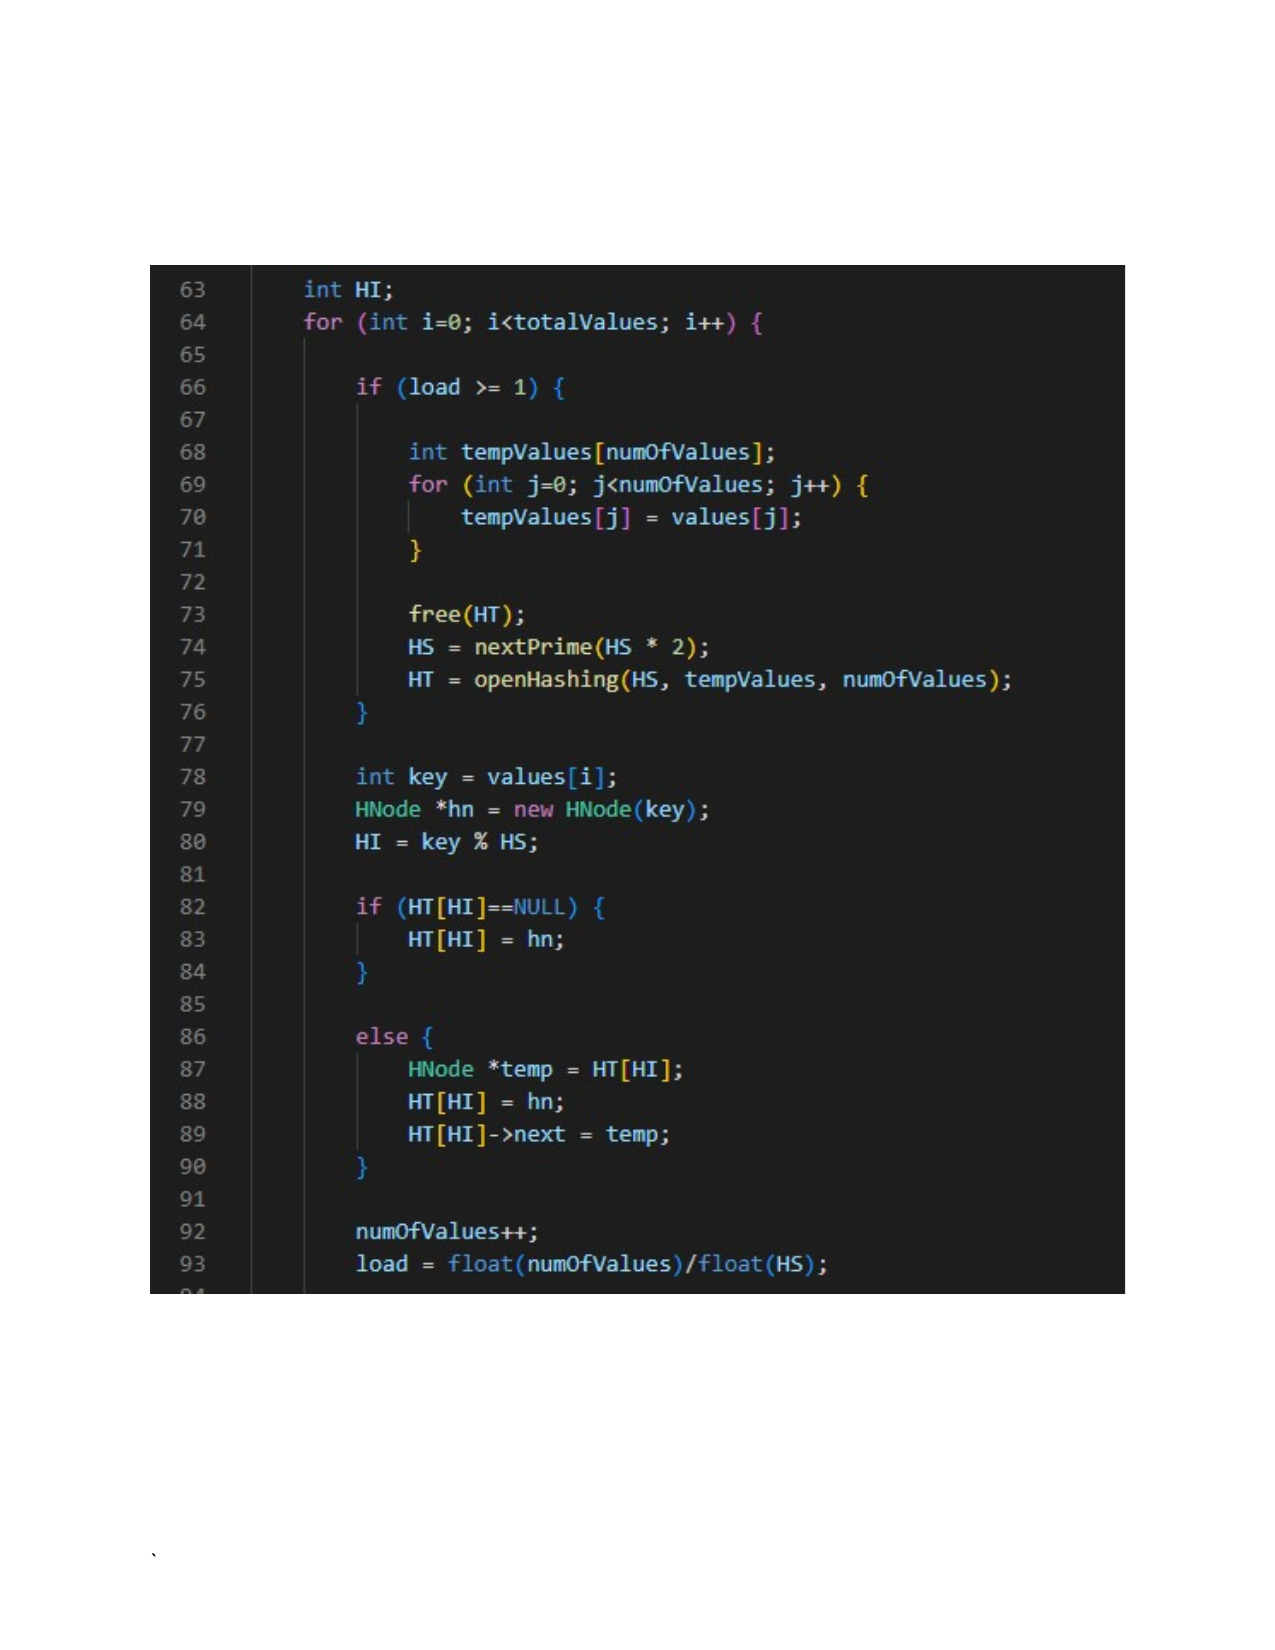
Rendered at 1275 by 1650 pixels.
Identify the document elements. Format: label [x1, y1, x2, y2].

picture [150, 265, 1125, 1294]
